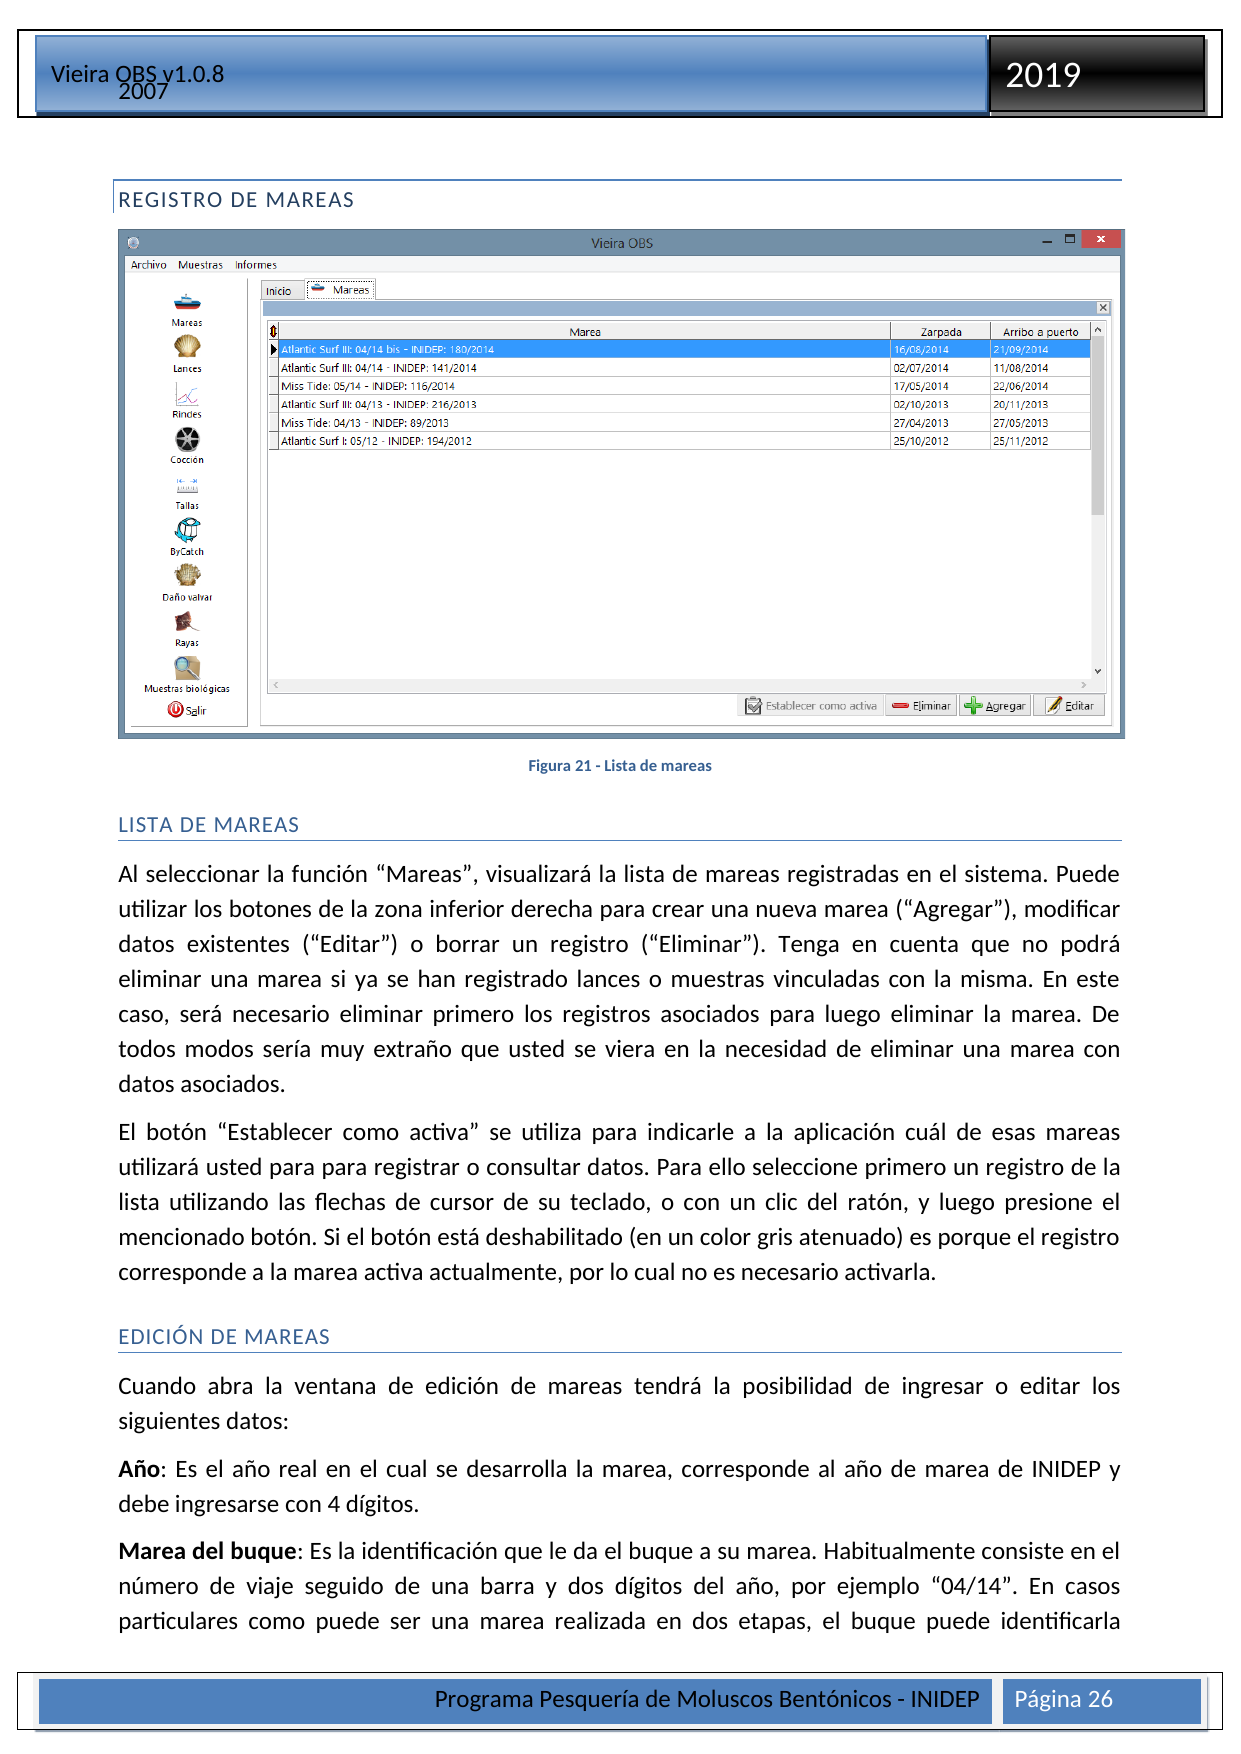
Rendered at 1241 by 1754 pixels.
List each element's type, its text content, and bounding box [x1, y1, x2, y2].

text El botón “Establecer como activa” se utiliza para indicarle a la aplicación cuál de esas mareas utilizará usted para para registrar o consultar datos. Para ello seleccione primero un registro de la lista utilizando las flechas de cursor de su teclado, o con un clic del ratón, y luego presione el mencionado botón. Si el botón está deshabilitado (en un color gris atenuado) es porque el registro corresponde a la marea activa actualmente, por lo cual no es necesario activarla. [118, 1116, 1122, 1286]
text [118, 1535, 1122, 1636]
subtitle Edición de mareas [118, 1322, 1122, 1352]
picture [118, 229, 1125, 739]
subtitle Lista de mareas [118, 810, 1122, 840]
text Año: Es el año real en el cual se desarrolla la marea, corresponde al año de marea de INIDEP y debe ingresarse con 4 dígitos. [118, 1453, 1122, 1518]
text Figura 21 - Lista de mareas [118, 755, 1122, 776]
text Al seleccionar la función “Mareas”, visualizará la lista de mareas registradas en el sistema. Puede utilizar los botones de la zona inferior derecha para crear una nueva marea (“Agregar”), modificar datos existentes (“Editar”) o borrar un registro (“Eliminar”). Tenga en cuenta que no podrá eliminar una marea si ya se han registrado lances o muestras vinculadas con la misma. En este caso, será necesario eliminar primero los registros asociados para luego eliminar la marea. De todos modos sería muy extraño que usted se viera en la necesidad de eliminar una marea con datos asociados. [118, 858, 1122, 1099]
text Cuando abra la ventana de edición de mareas tendrá la posibilidad de ingresar o editar los siguientes datos: [118, 1370, 1122, 1436]
subtitle Registro de mareas [114, 181, 1122, 213]
